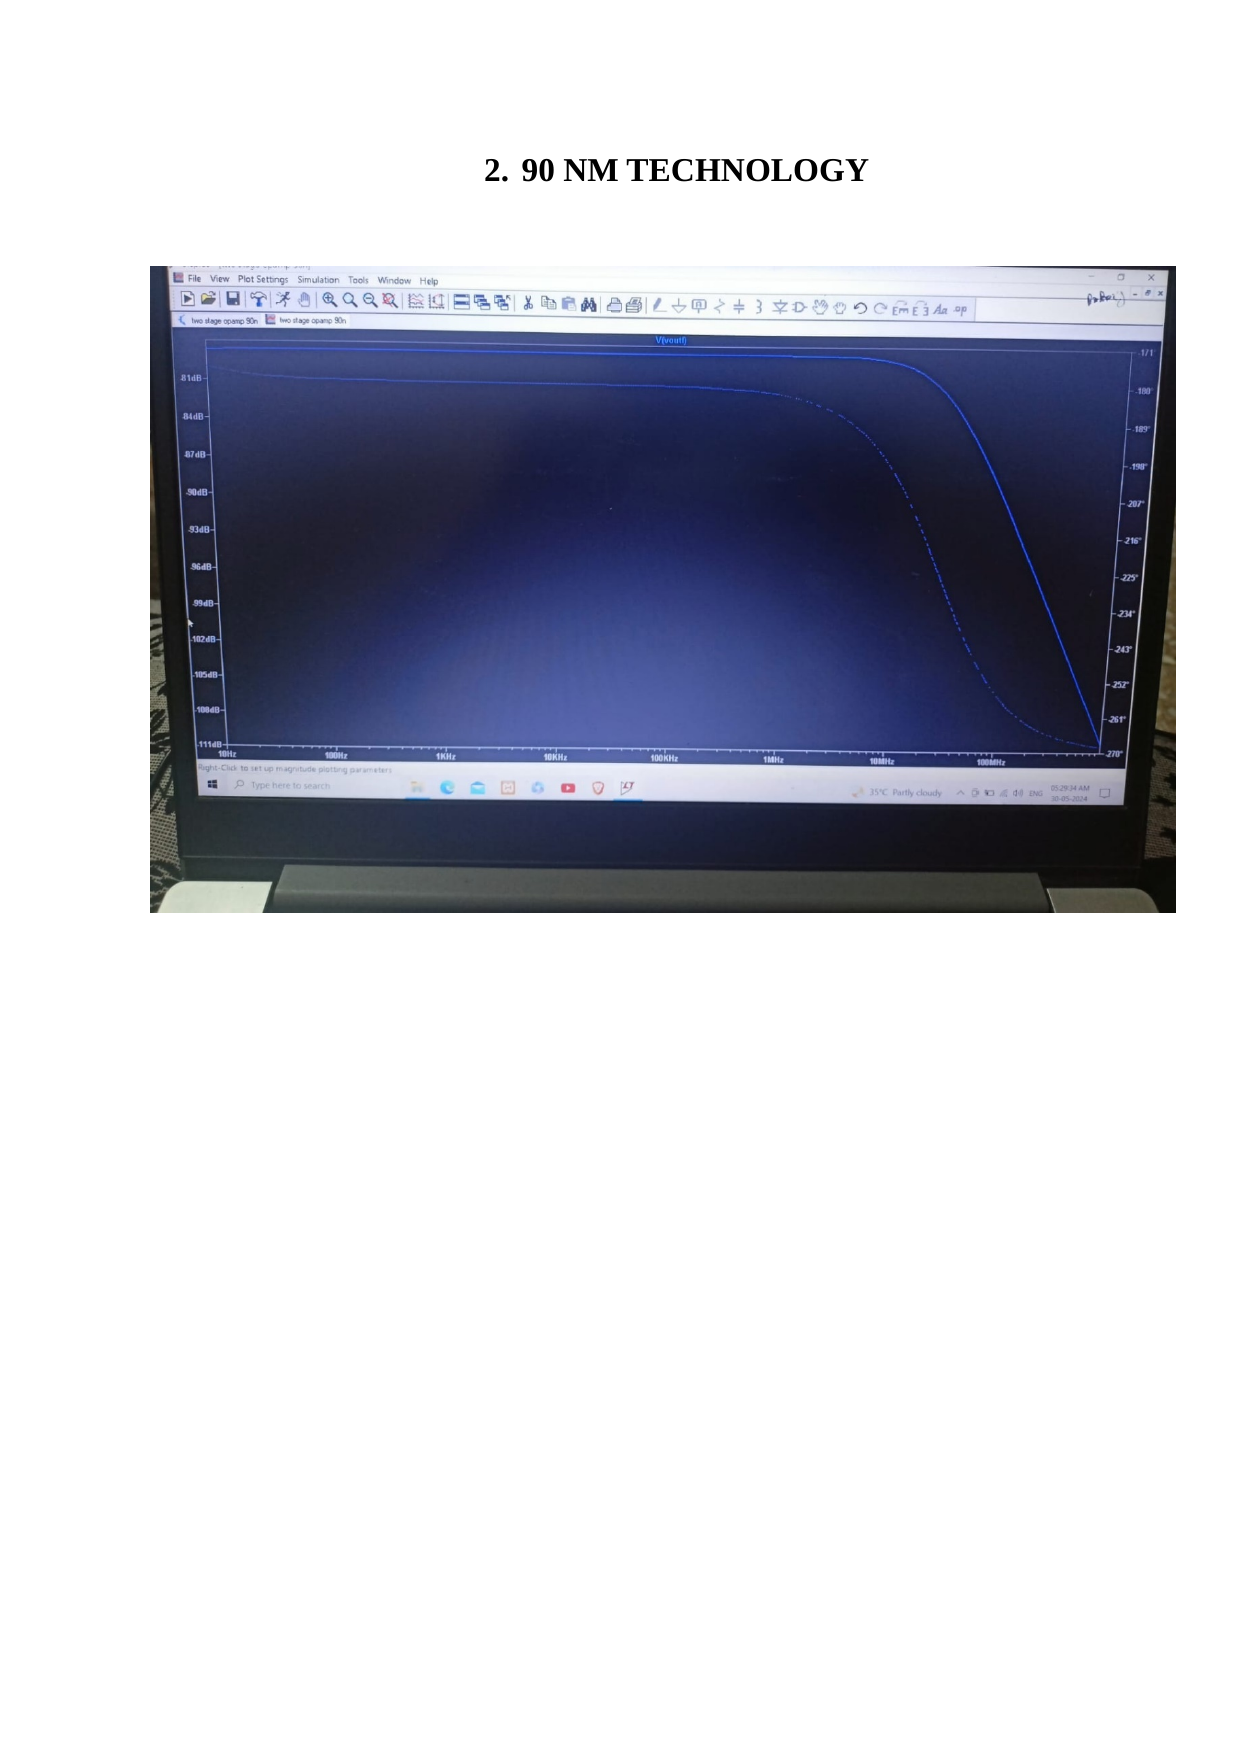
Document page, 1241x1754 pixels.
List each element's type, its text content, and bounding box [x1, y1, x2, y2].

list 90 NM TECHNOLOGY [262, 150, 1090, 188]
picture [150, 266, 1176, 913]
